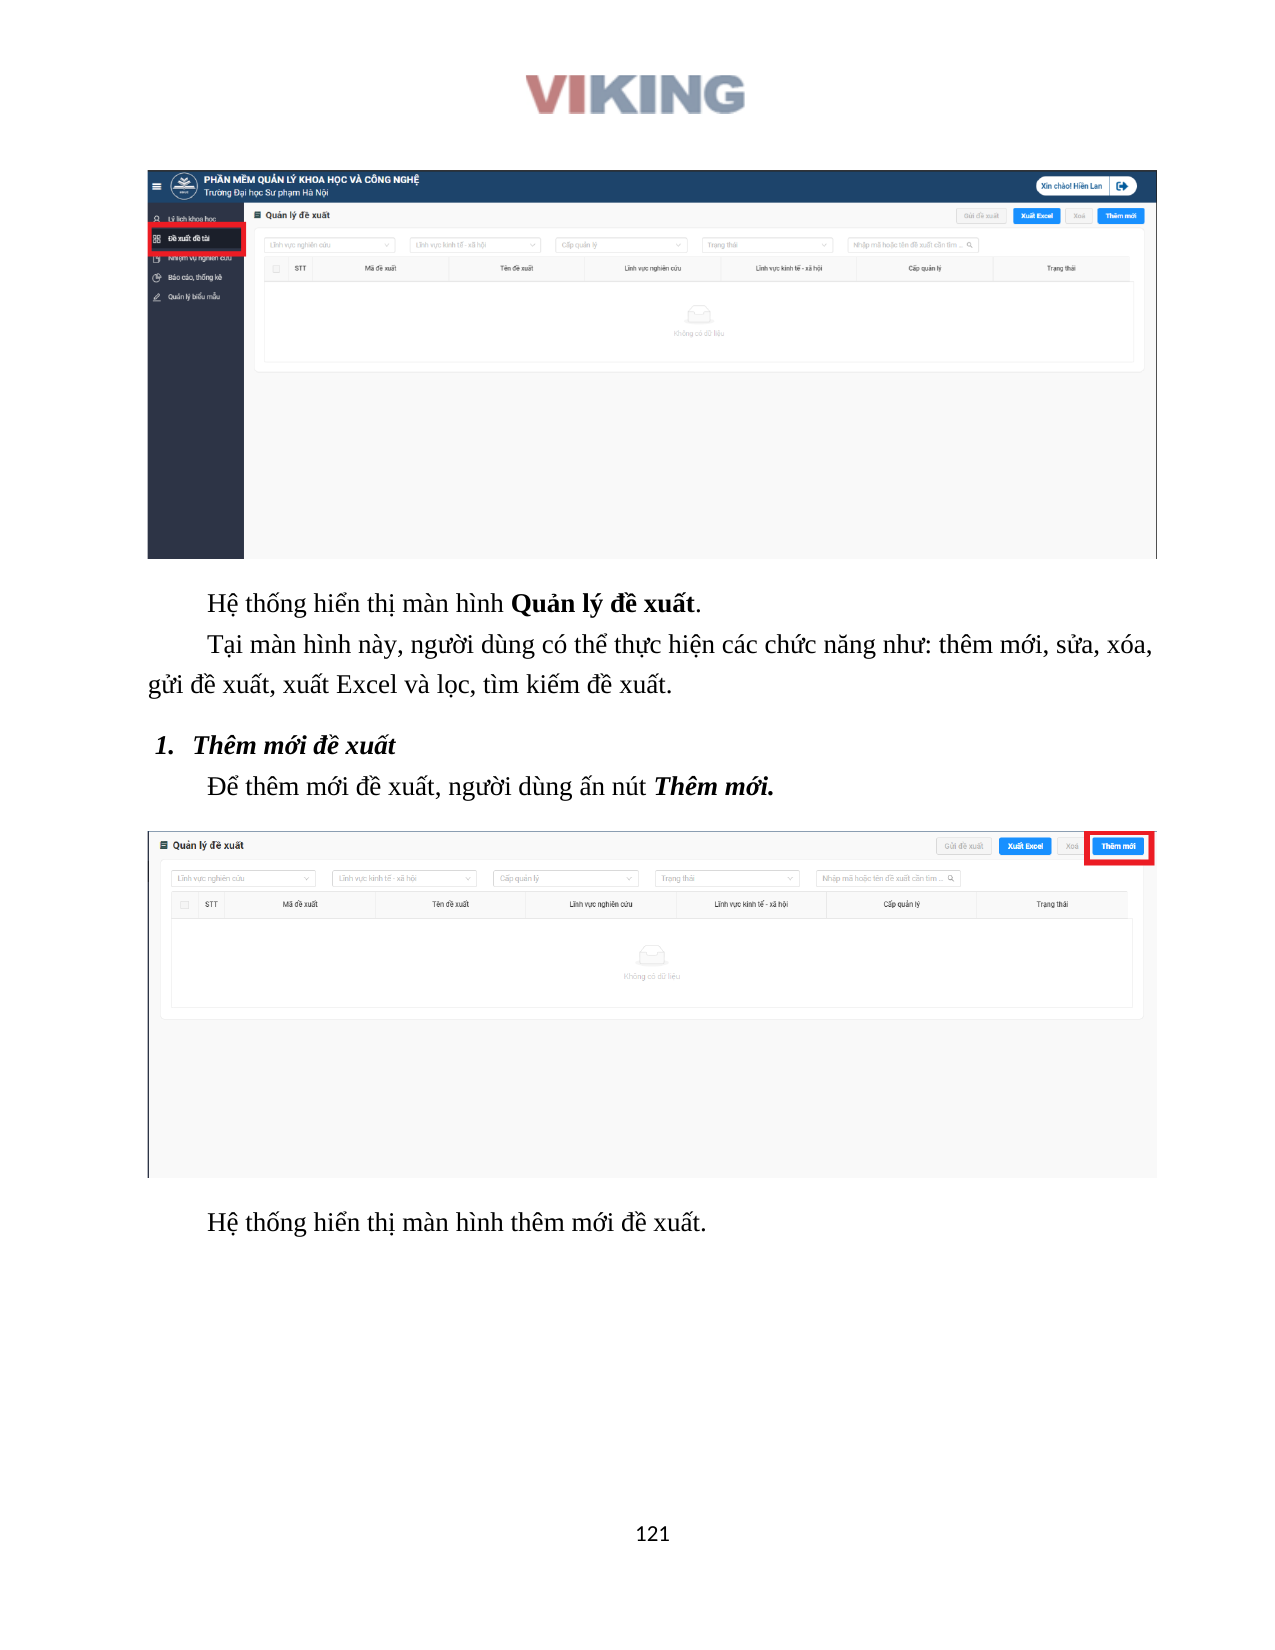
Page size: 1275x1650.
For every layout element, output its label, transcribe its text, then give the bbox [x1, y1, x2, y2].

picture [147, 831, 1157, 1178]
picture [147, 170, 1157, 559]
text Hệ thống hiển thị màn hình Quản lý đề xuất. [148, 587, 1157, 618]
subtitle Thêm mới đề xuất [154, 729, 1157, 761]
text Để thêm mới đề xuất, người dùng ấn nút Thêm mới. [148, 770, 1157, 801]
text Tại màn hình này, người dùng có thể thực hiện các chức năng như: thêm mới, sửa, xóa, gửi đề xuất, xuất Excel và lọc, tìm kiếm đề xuất. [148, 628, 1157, 699]
picture [525, 75, 745, 114]
text Hệ thống hiển thị màn hình thêm mới đề xuất. [148, 1206, 1157, 1238]
